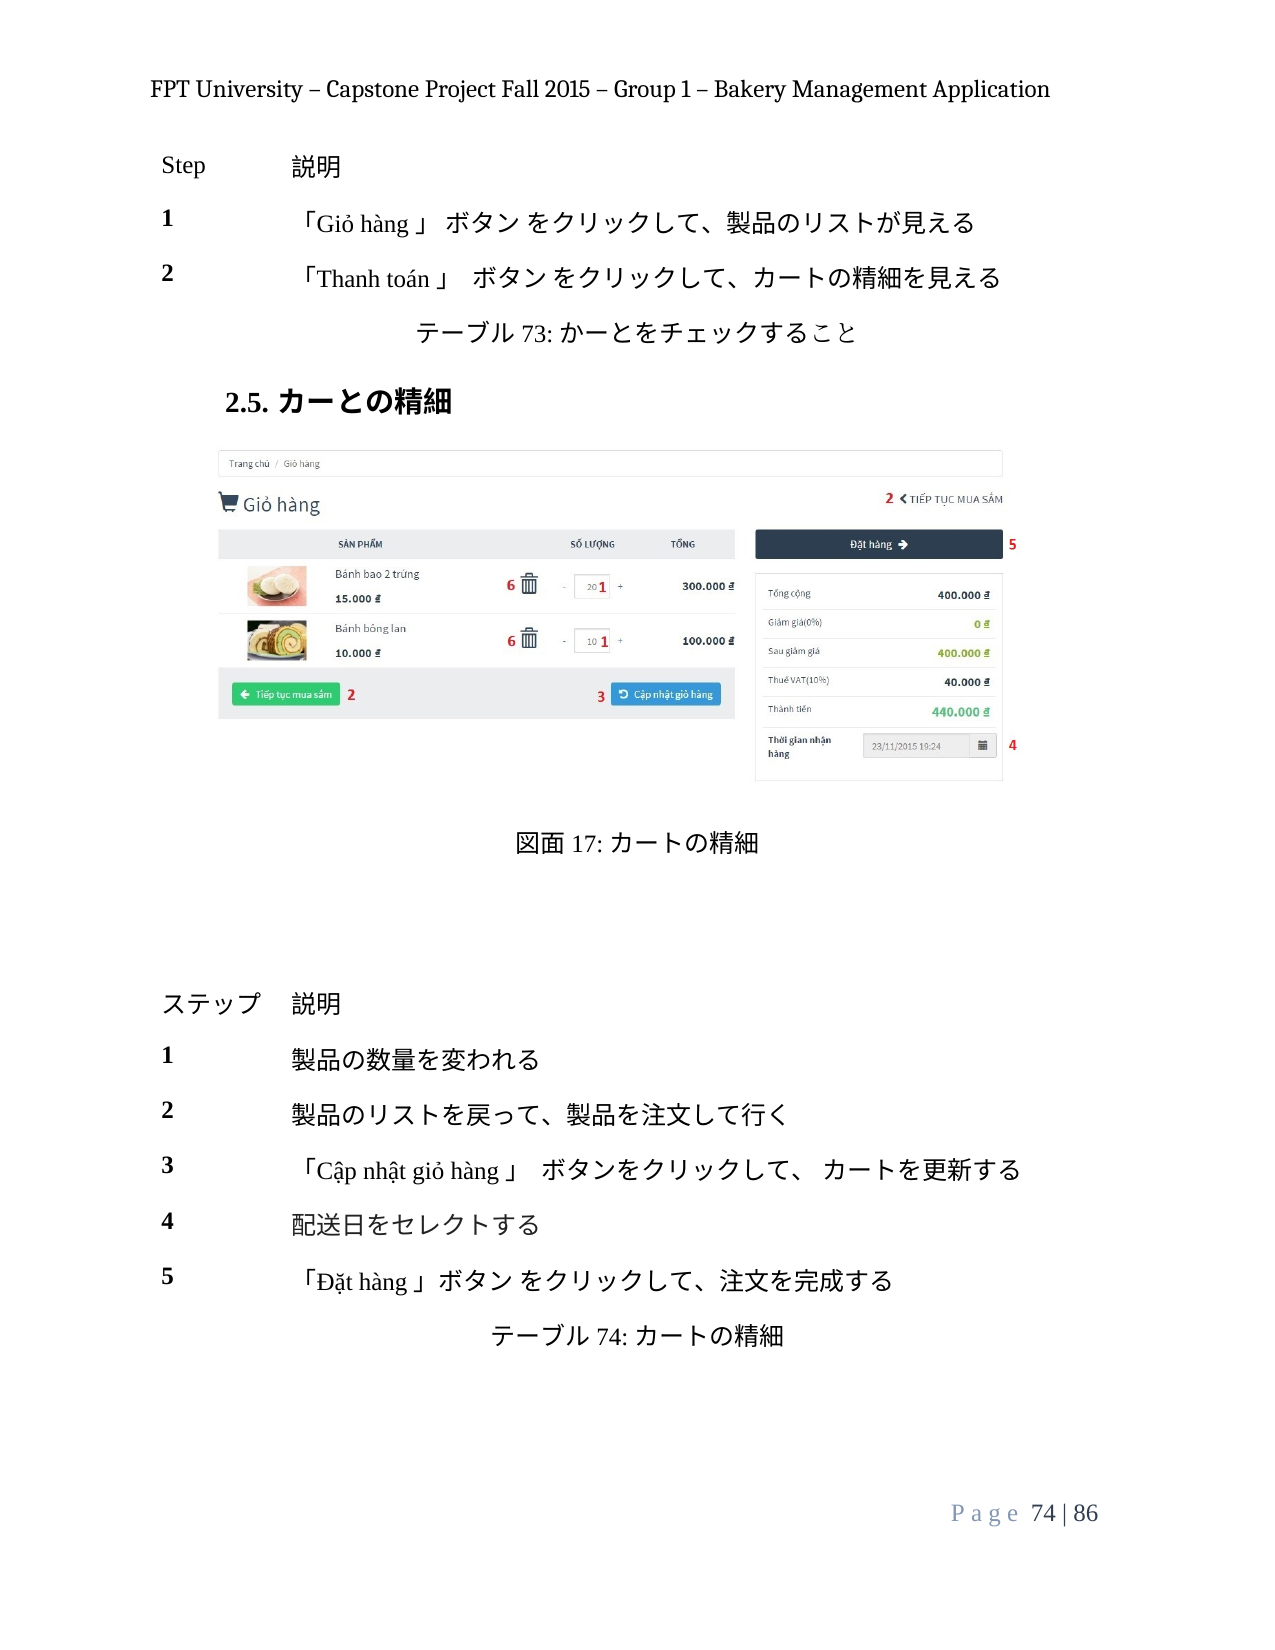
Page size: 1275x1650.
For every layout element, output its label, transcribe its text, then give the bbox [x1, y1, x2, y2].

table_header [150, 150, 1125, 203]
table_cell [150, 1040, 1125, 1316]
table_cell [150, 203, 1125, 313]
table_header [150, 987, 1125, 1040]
picture [150, 423, 1071, 805]
subtitle カーとの精細 [225, 382, 1125, 421]
